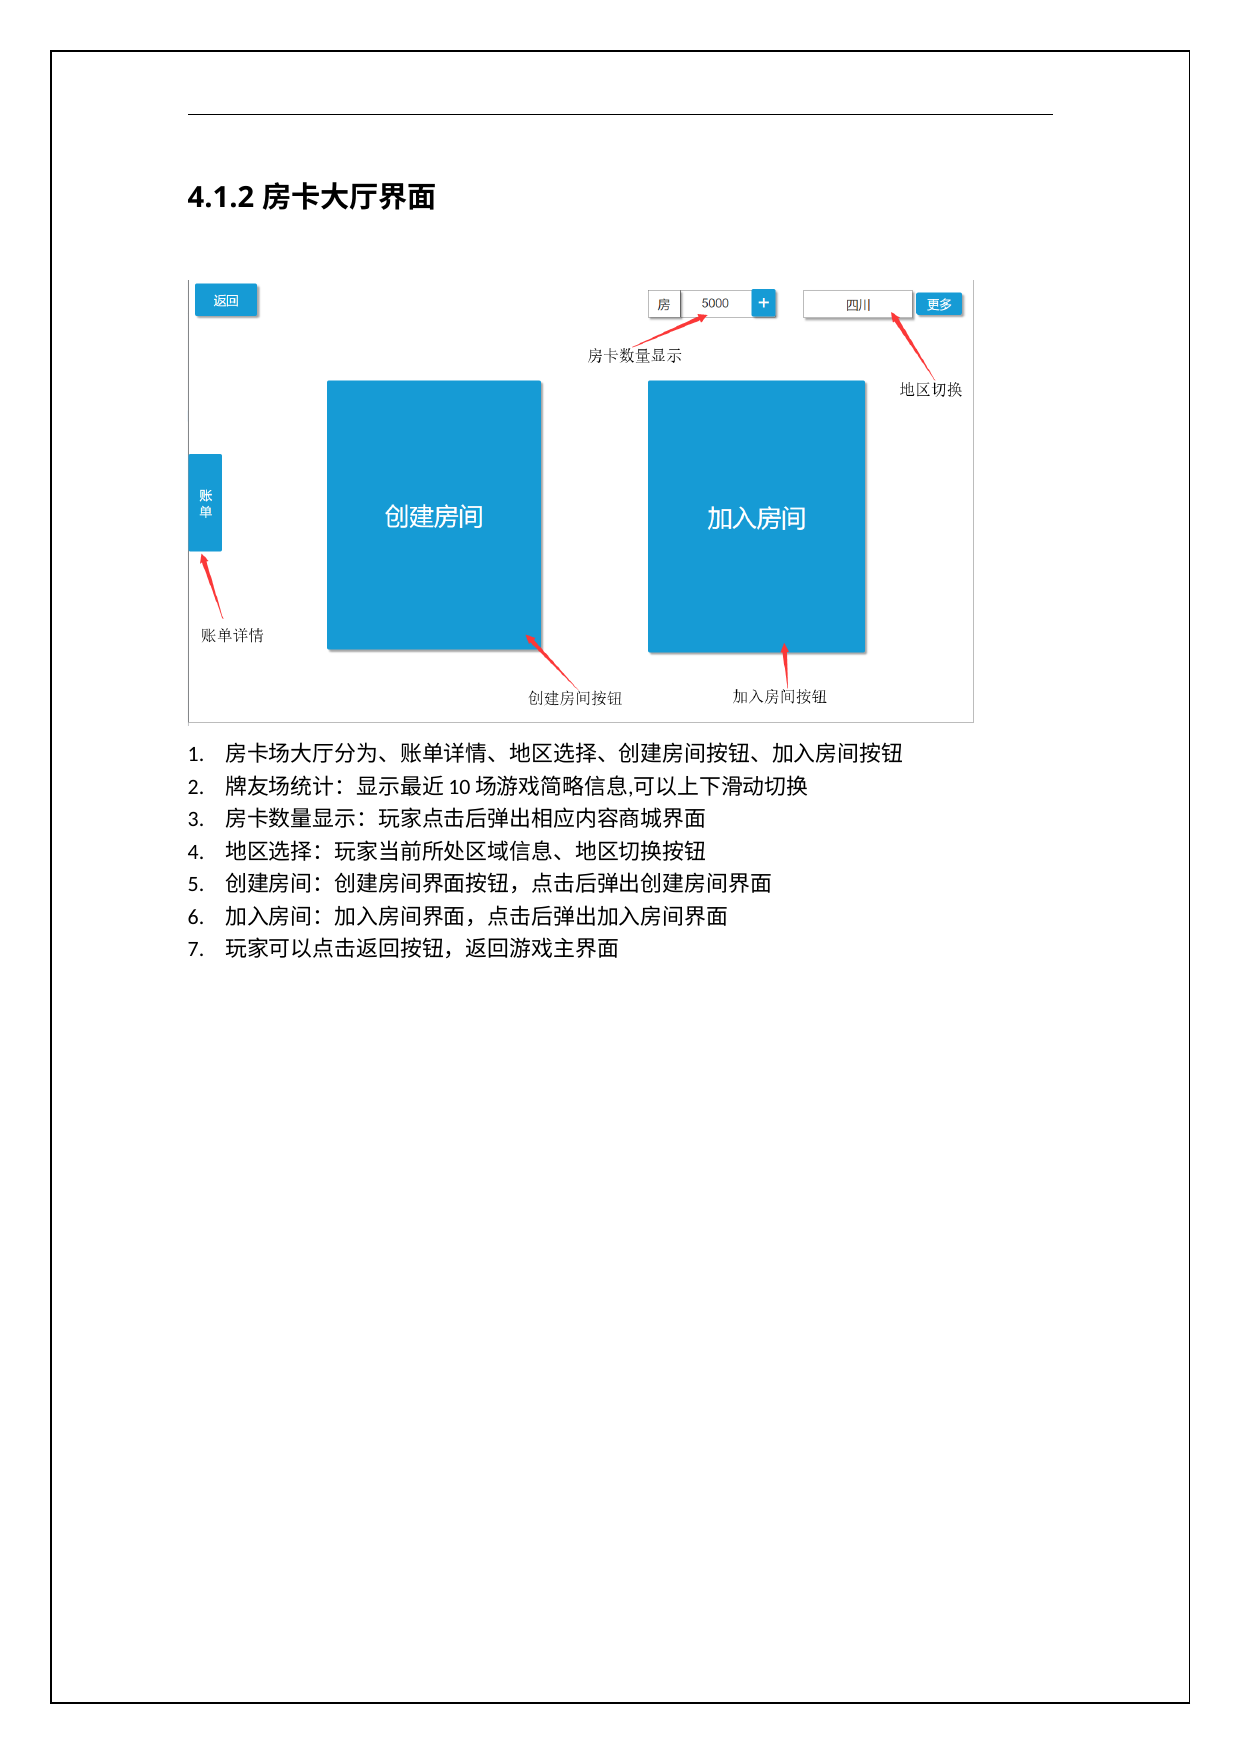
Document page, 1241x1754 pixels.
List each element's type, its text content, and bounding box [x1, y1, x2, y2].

list 房卡数量显示：玩家点击后弹出相应内容商城界面 [187, 801, 1053, 833]
list 玩家可以点击返回按钮，返回游戏主界面 [187, 931, 1053, 963]
picture [187, 280, 976, 726]
list 牌友场统计：显示最近10场游戏简略信息,可以上下滑动切换 [187, 768, 1053, 801]
list 创建房间：创建房间界面按钮，点击后弹出创建房间界面 [187, 866, 1053, 898]
subtitle 4.1.2 房卡大厅界面 [187, 162, 1053, 227]
list 地区选择：玩家当前所处区域信息、地区切换按钮 [187, 833, 1053, 866]
list 加入房间：加入房间界面，点击后弹出加入房间界面 [187, 898, 1053, 931]
list 房卡场大厅分为、账单详情、地区选择、创建房间按钮、加入房间按钮 [187, 736, 1053, 768]
